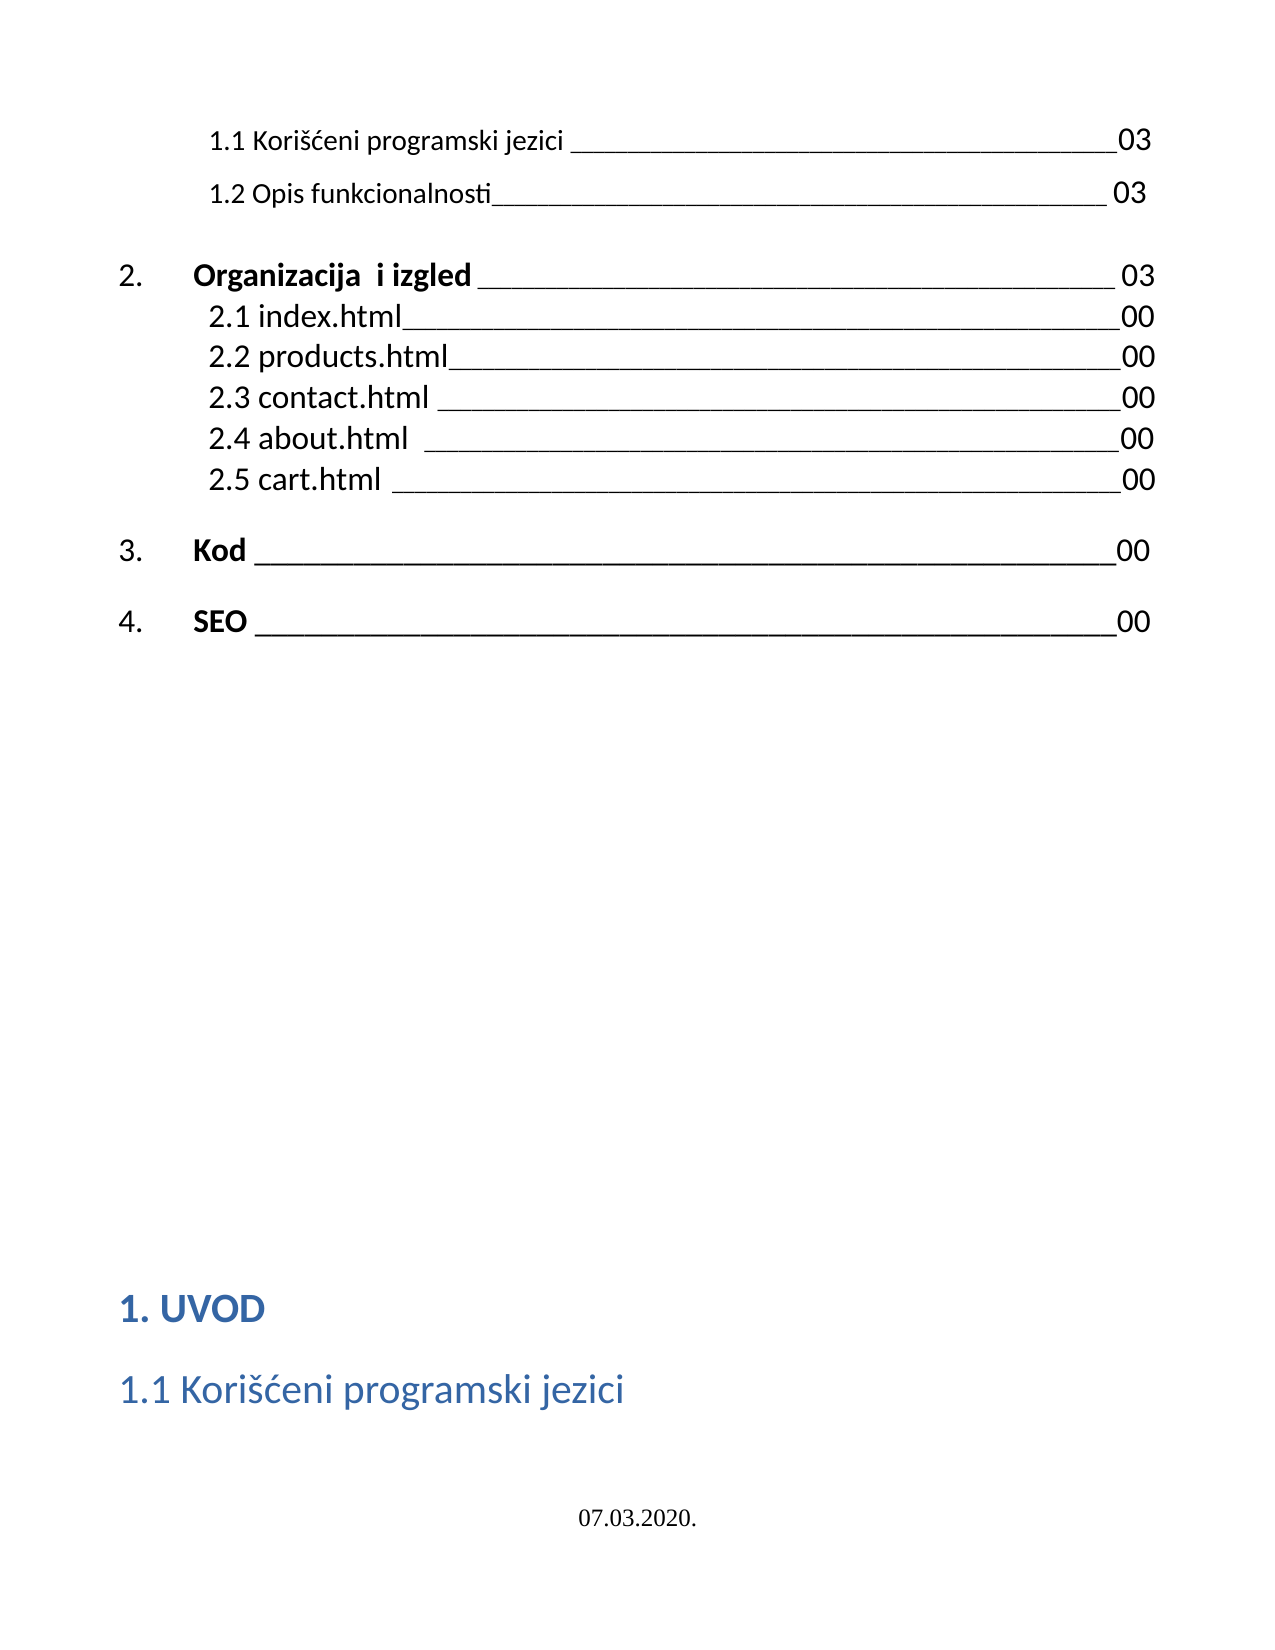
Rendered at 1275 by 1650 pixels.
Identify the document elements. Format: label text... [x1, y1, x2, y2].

text 1. UVOD [118, 1282, 1157, 1333]
text 2.1 index.html_______________________________________________________________00 [118, 295, 1157, 336]
text 2.5 cart.html ________________________________________________________________00 [118, 458, 1157, 498]
text 4. SEO ____________________________________________________00 [118, 600, 1157, 641]
text 2.2 products.html___________________________________________________________00 [118, 336, 1157, 376]
text 1.2 Opis funkcionalnosti______________________________________________________ 03 [118, 171, 1157, 212]
text 2.3 contact.html ____________________________________________________________00 [118, 376, 1157, 417]
text 2.4 about.html _____________________________________________________________00 [118, 417, 1157, 458]
text 1.1 Korišćeni programski jezici [118, 1363, 1157, 1414]
text 1.1 Korišćeni programski jezici ________________________________________________03 [118, 118, 1157, 159]
text 3. Kod ____________________________________________________00 [118, 529, 1157, 570]
text 2. Organizacija i izgled ________________________________________________________ 03 [118, 254, 1157, 295]
